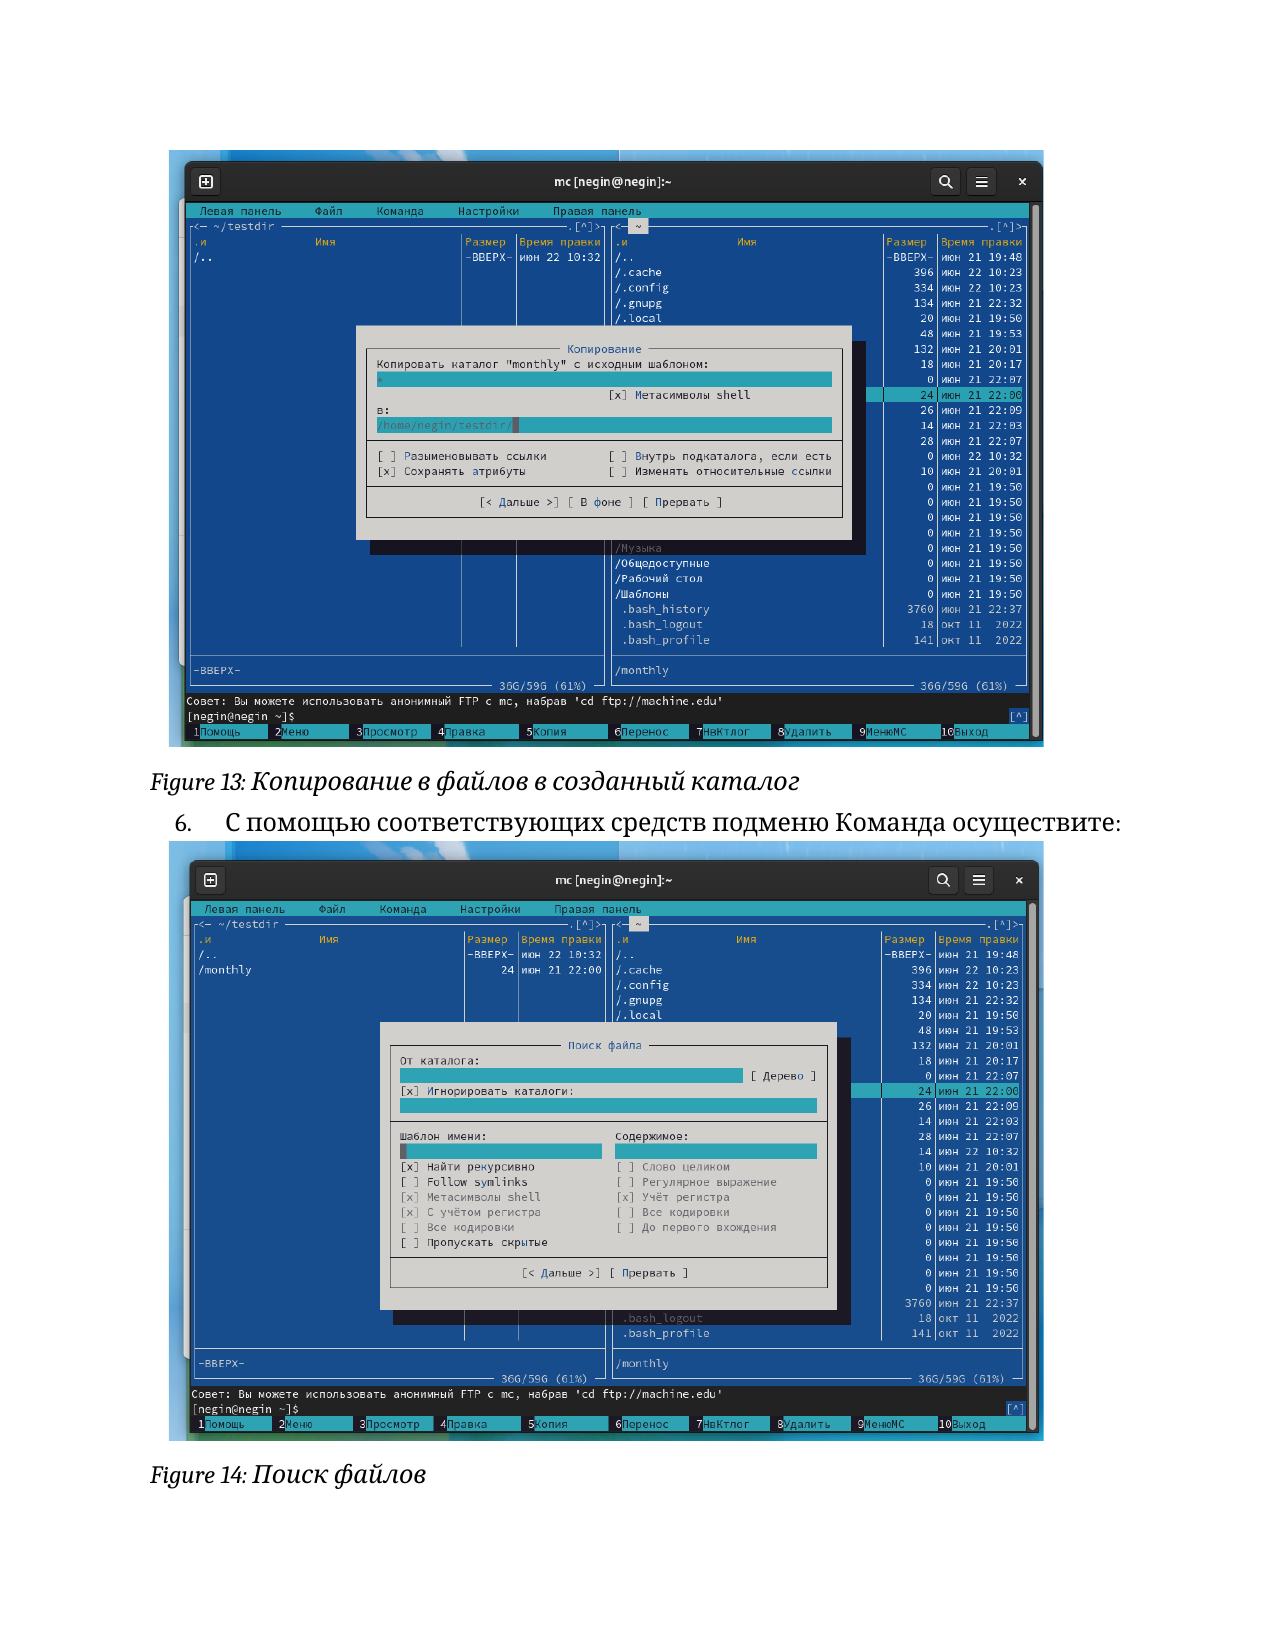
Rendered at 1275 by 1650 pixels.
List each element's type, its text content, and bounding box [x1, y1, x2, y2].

picture [168, 150, 1044, 747]
text Figure 14: Поиск файлов [150, 1461, 1125, 1490]
picture [168, 841, 1044, 1441]
text Figure 13: Копирование в файлов в созданный каталог [150, 767, 1125, 796]
list С помощью соответствующих средств подменю Команда осуществите: [175, 809, 1125, 837]
